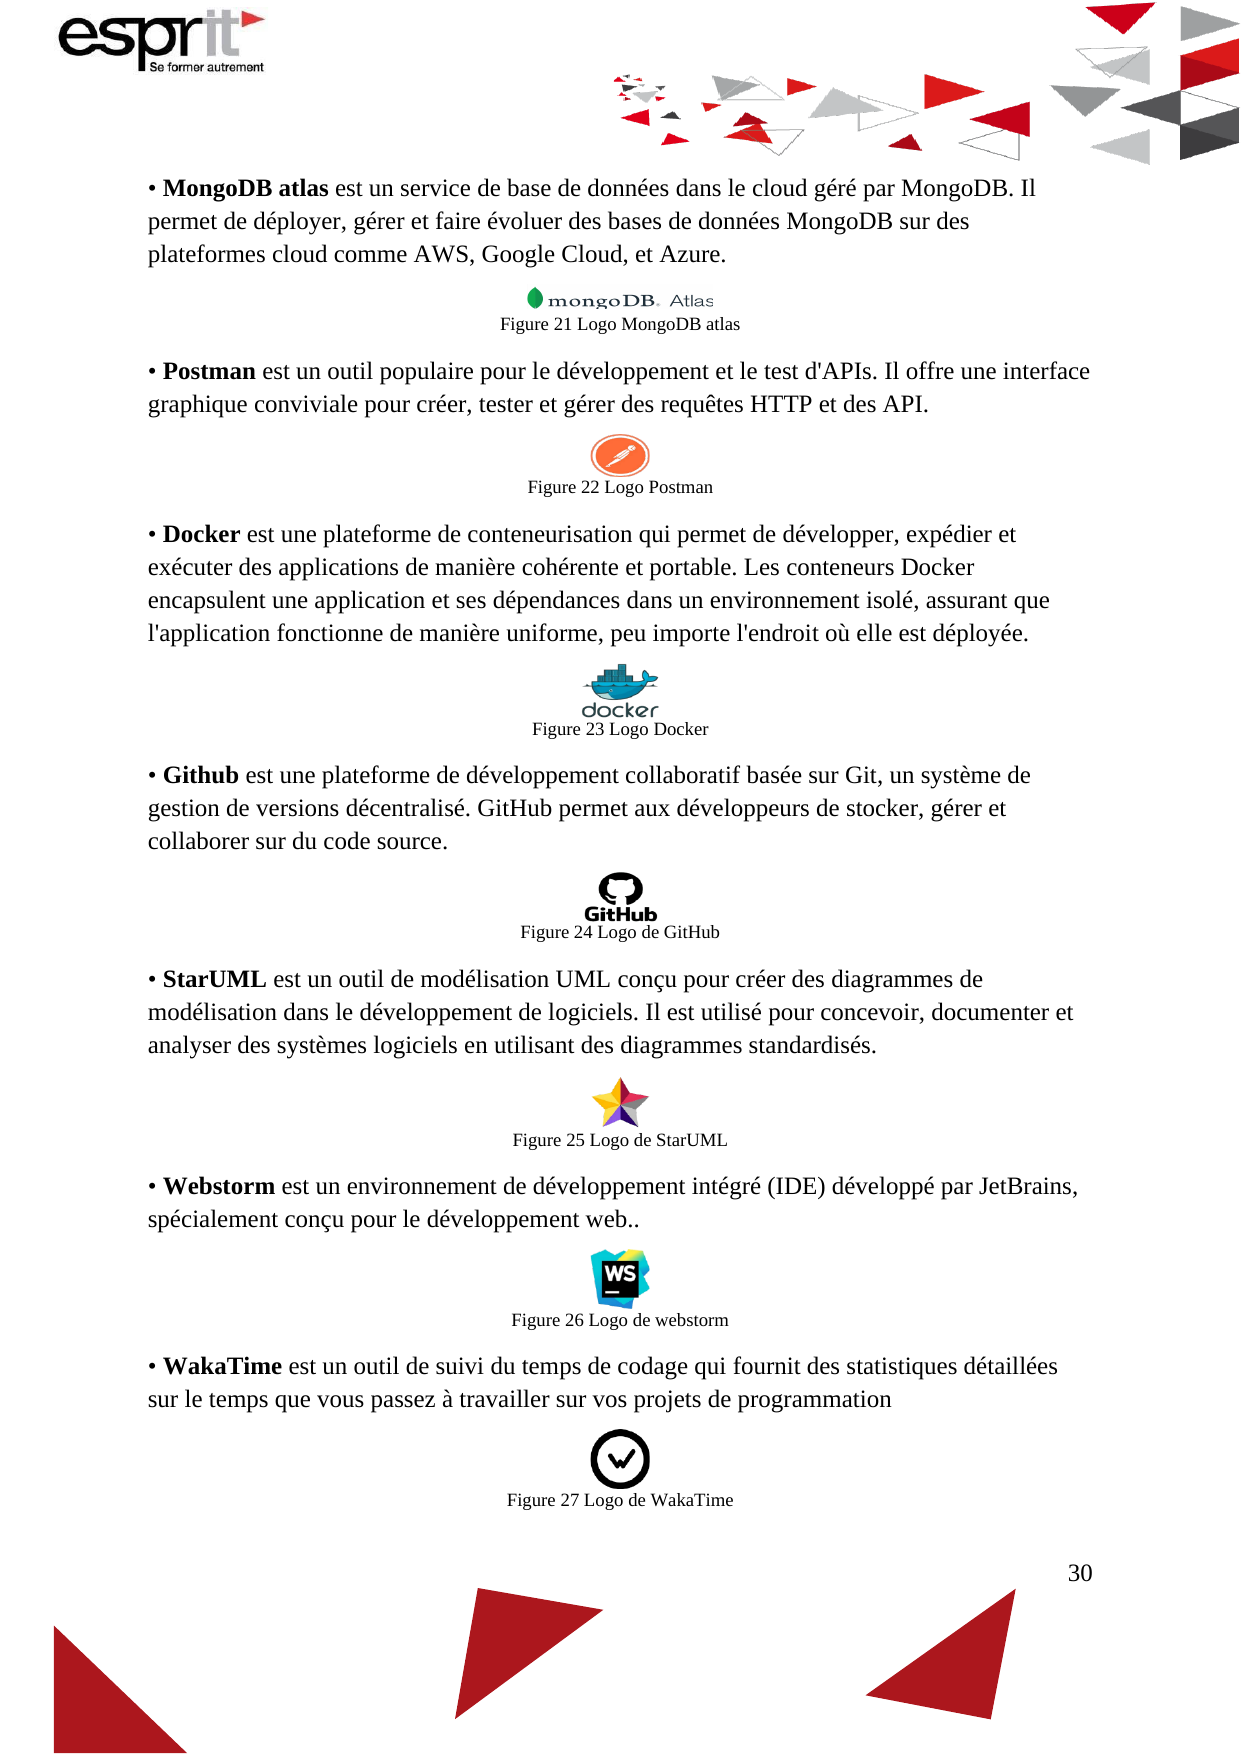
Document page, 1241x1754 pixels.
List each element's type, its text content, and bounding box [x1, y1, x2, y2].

text • StarUML est un outil de modélisation UML conçu pour créer des diagrammes de modélisation dans le développement de logiciels. Il est utilisé pour concevoir, documenter et analyser des systèmes logiciels en utilisant des diagrammes standardisés. [148, 964, 1093, 1058]
picture [527, 284, 713, 309]
text • MongoDB atlas est un service de base de données dans le cloud géré par MongoDB. Il permet de déployer, gérer et faire évoluer des bases de données MongoDB sur des plateformes cloud comme AWS, Google Cloud, et Azure. [148, 173, 1093, 268]
picture [590, 1429, 650, 1489]
picture [561, 871, 680, 922]
picture [561, 663, 679, 718]
picture [54, 7, 269, 75]
picture [590, 434, 650, 477]
text • Docker est une plateforme de conteneurisation qui permet de développer, expédier et exécuter des applications de manière cohérente et portable. Les conteneurs Docker encapsulent une application et ses dépendances dans un environnement isolé, assurant que l'application fonctionne de manière uniforme, peu importe l'endroit où elle est déployée. [148, 519, 1093, 646]
text • Postman est un outil populaire pour le développement et le test d'APIs. Il offre une interface graphique conviviale pour créer, tester et gérer des requêtes HTTP et des API. [148, 356, 1093, 417]
picture [590, 1249, 650, 1309]
text • Github est une plateforme de développement collaboratif basée sur Git, un système de gestion de versions décentralisé. GitHub permet aux développeurs de stocker, gérer et collaborer sur du code source. [148, 760, 1093, 855]
text • Webstorm est un environnement de développement intégré (IDE) développé par JetBrains, spécialement conçu pour le développement web.. [148, 1171, 1093, 1233]
text • WakaTime est un outil de suivi du temps de codage qui fournit des statistiques détaillées sur le temps que vous passez à travailler sur vos projets de programmation [148, 1351, 1093, 1413]
picture [590, 1075, 650, 1129]
picture [613, 0, 1241, 167]
